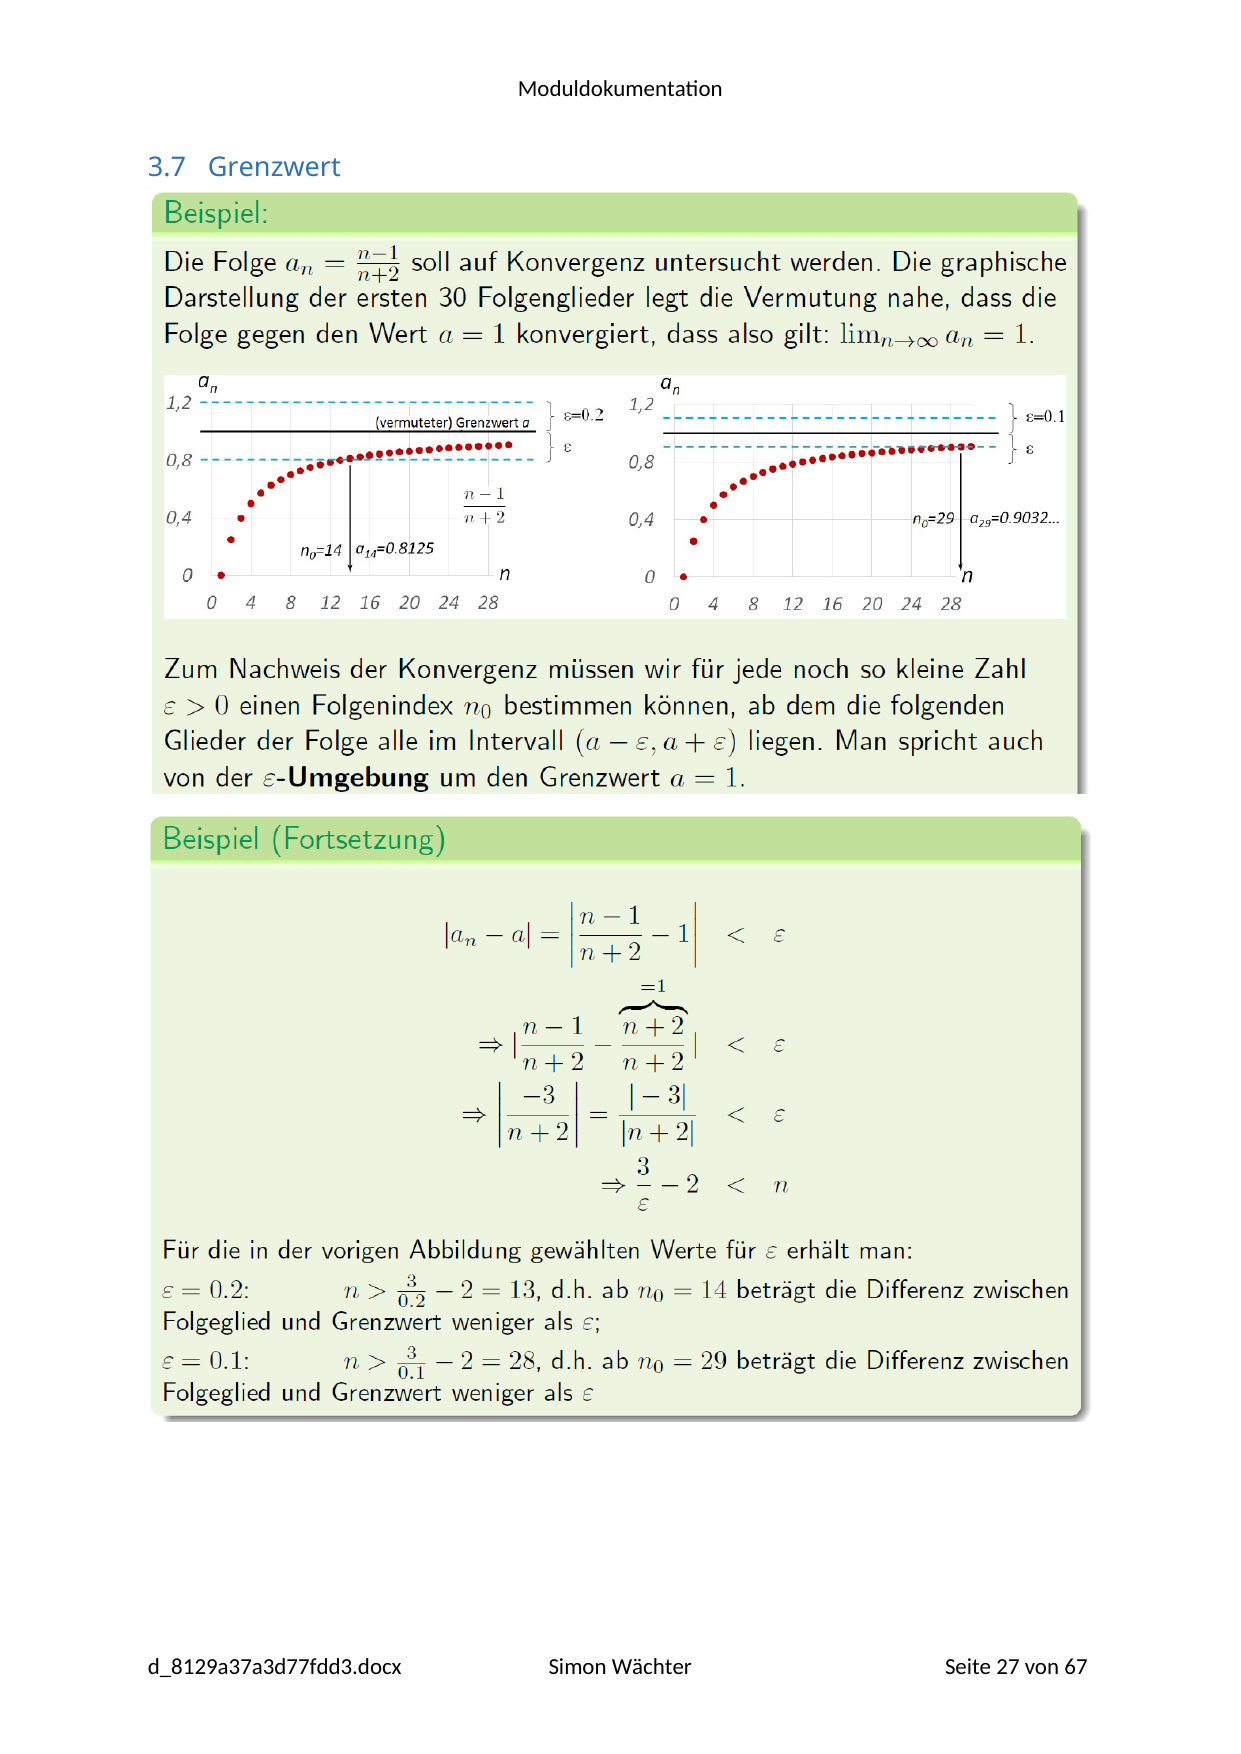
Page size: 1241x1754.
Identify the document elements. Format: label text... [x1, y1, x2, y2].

picture [147, 187, 1093, 794]
subtitle Grenzwert [148, 148, 1093, 184]
picture [147, 812, 1093, 1422]
